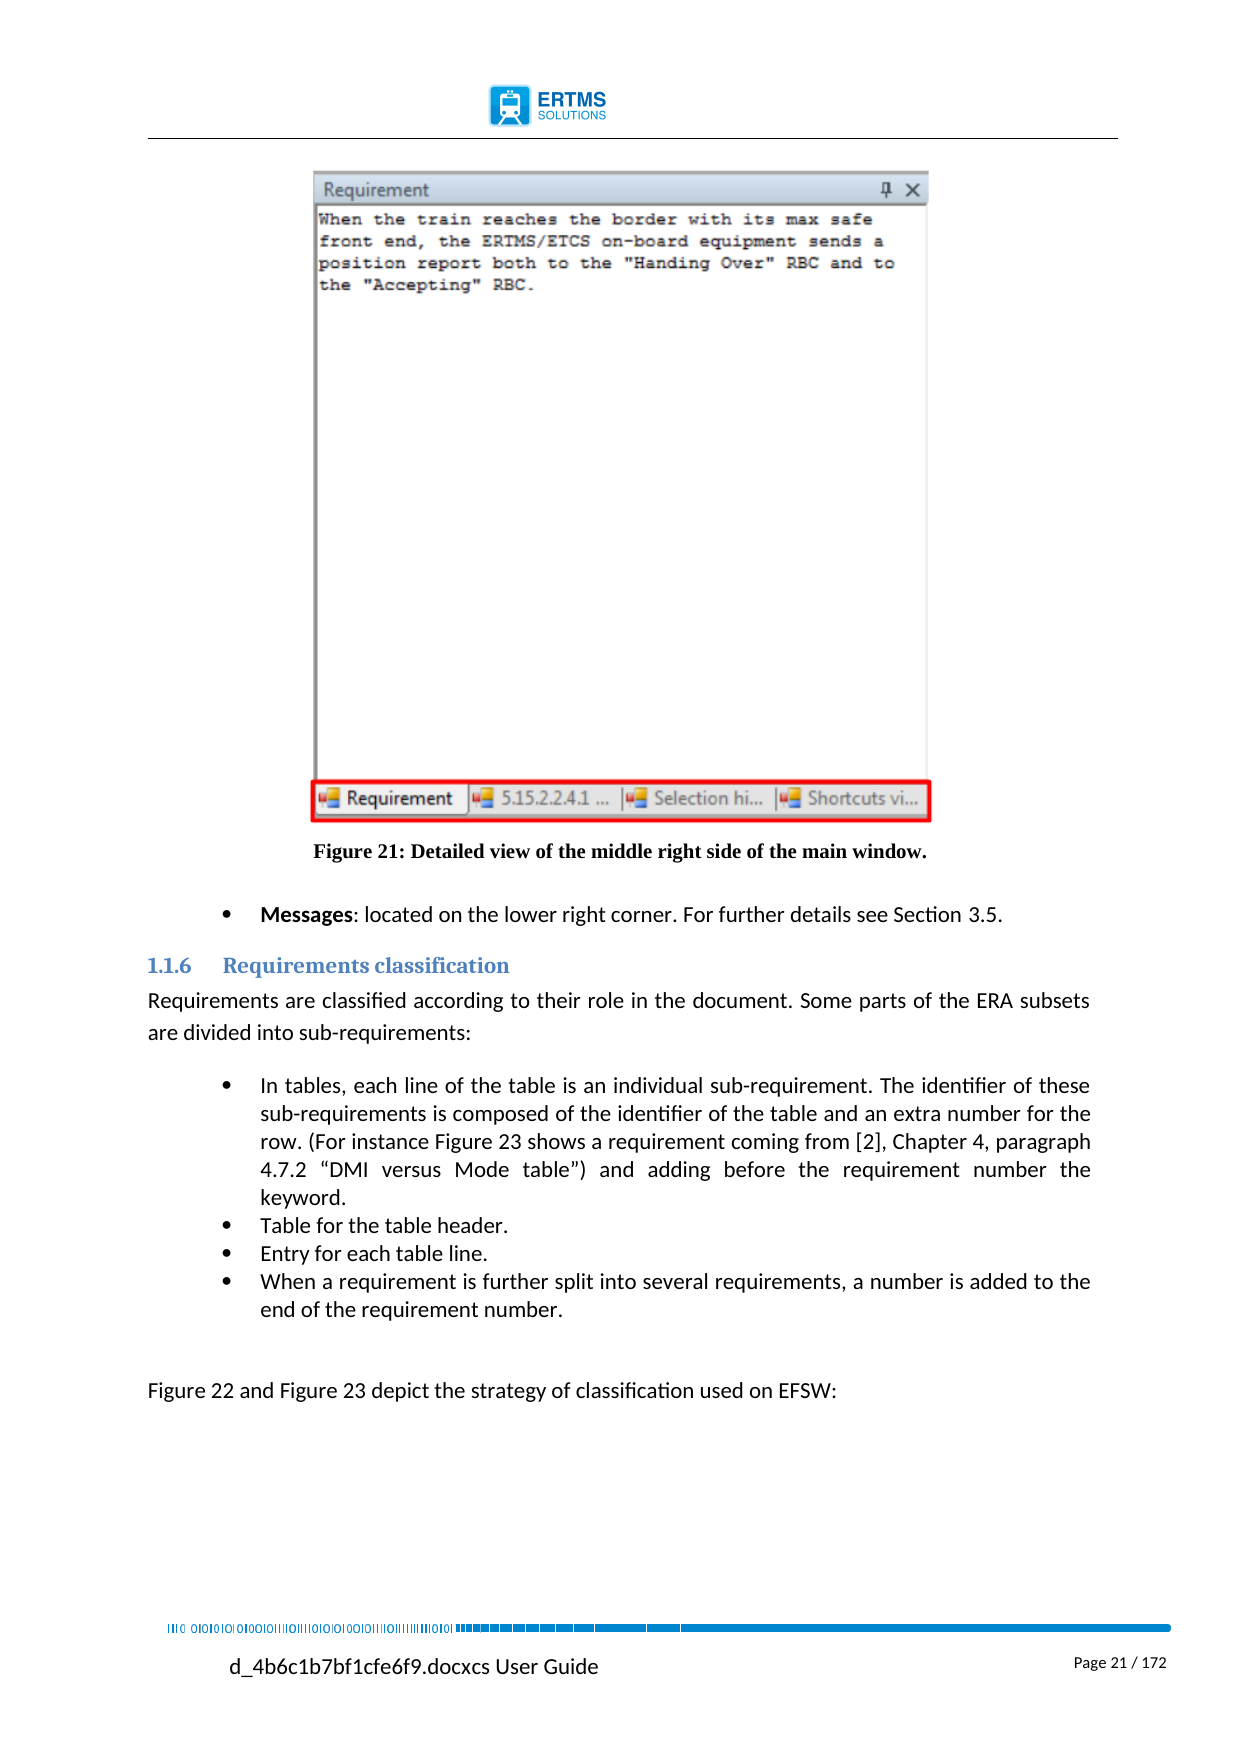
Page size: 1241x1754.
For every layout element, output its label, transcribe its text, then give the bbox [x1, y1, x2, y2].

list When a requirement is further split into several requirements, a number is added to the end of the requirement number. [223, 1267, 1093, 1323]
text Requirements are classified according to their role in the document. Some parts of the ERA subsets are divided into sub-requirements: [148, 986, 1093, 1046]
list In tables, each line of the table is an individual sub-requirement. The identifier of these sub-requirements is composed of the identifier of the table and an extra number for the row. (For instance Figure 23 shows a requirement coming from [2], Chapter 4, paragraph 4.7.2 “DMI versus Mode table”) and adding before the requirement number the keyword. [223, 1071, 1093, 1211]
text Figure 22 and Figure 23 depict the strategy of classification used on EFSW: [148, 1376, 1093, 1404]
picture [477, 73, 617, 138]
list Messages: located on the lower right corner. For further details see Section 3.5. [223, 900, 1093, 928]
text Figure 21: Detailed view of the middle right side of the main window. [148, 839, 1093, 863]
picture [167, 1624, 1171, 1633]
list Entry for each table line. [223, 1239, 1093, 1267]
subtitle Requirements classification [148, 953, 1093, 979]
list Table for the table header. [223, 1211, 1093, 1239]
